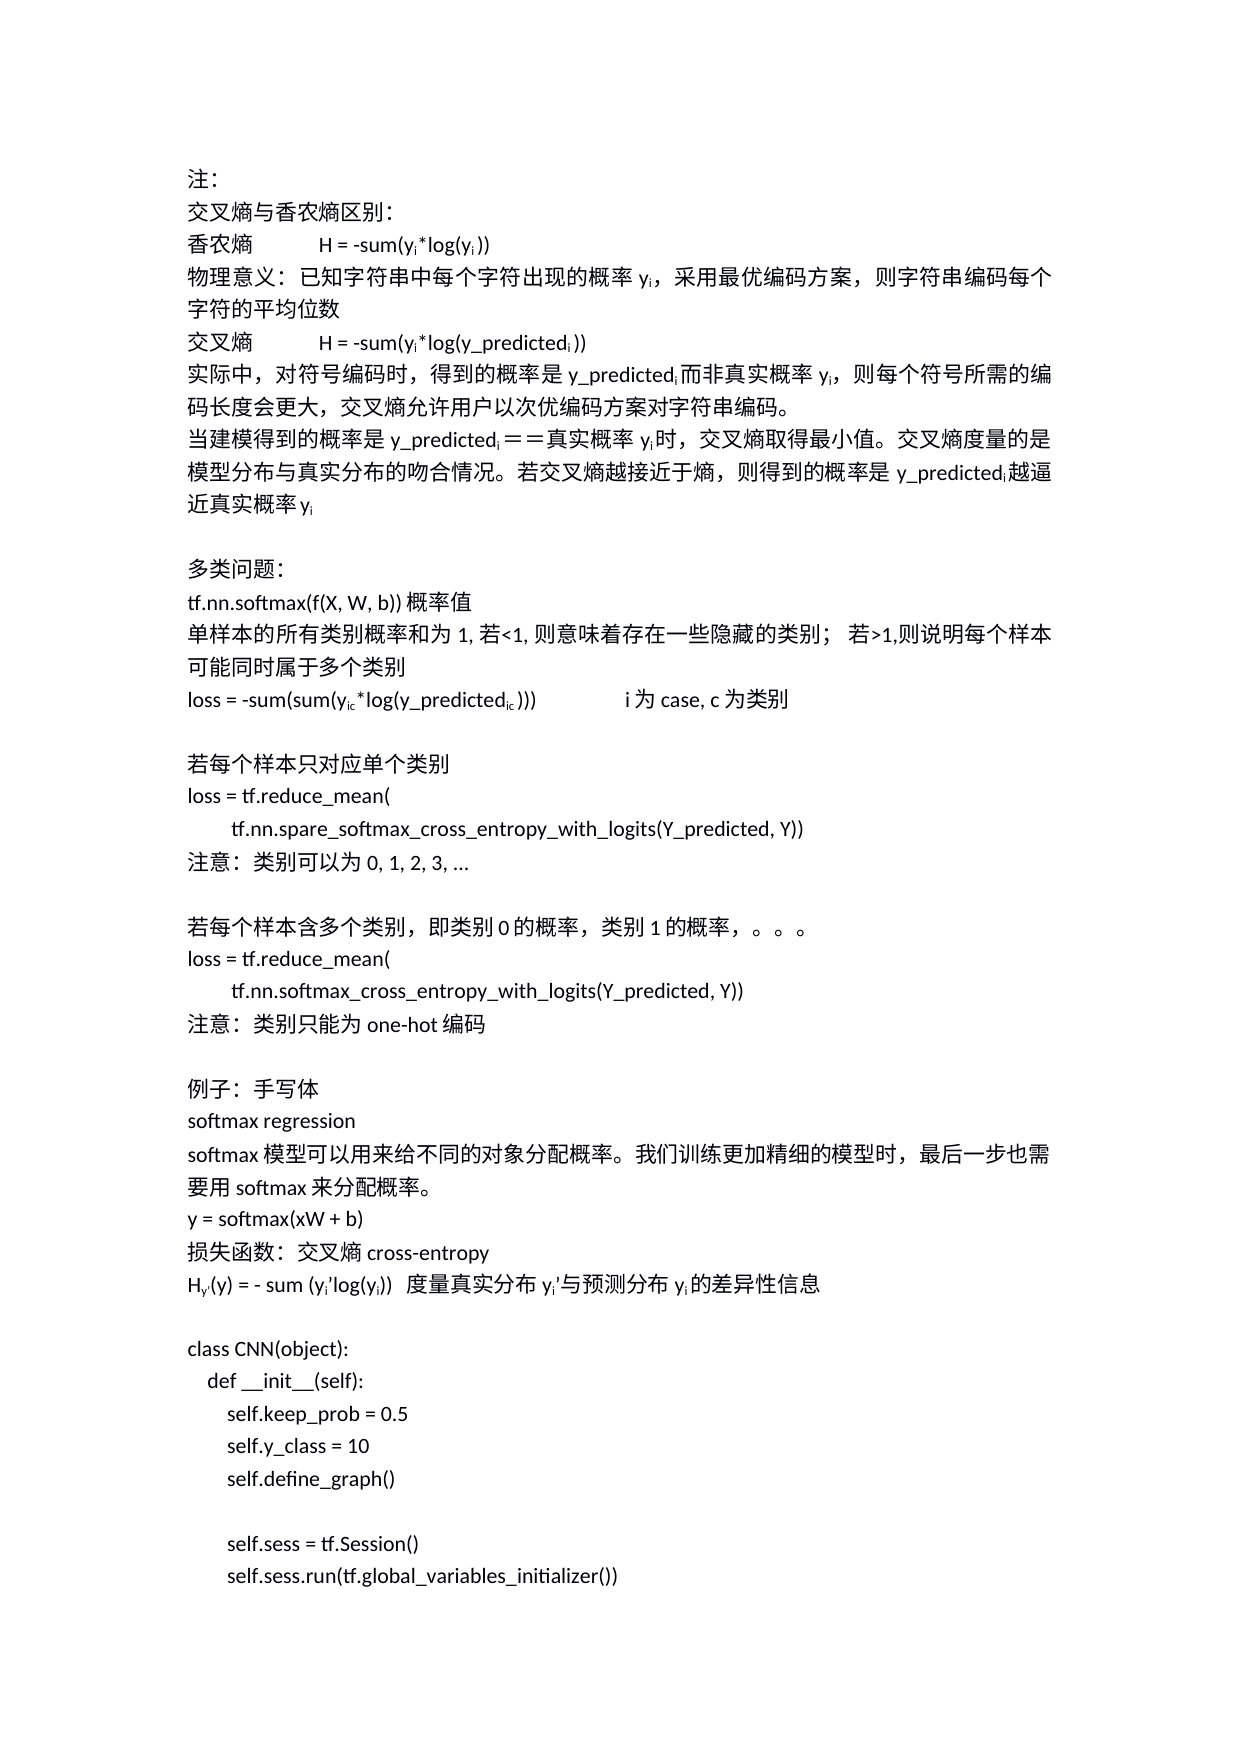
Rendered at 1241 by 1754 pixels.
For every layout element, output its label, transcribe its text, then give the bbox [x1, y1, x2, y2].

text self.keep_prob = 0.5 [187, 1397, 1053, 1429]
text 若每个样本含多个类别，即类别0的概率，类别1的概率，。。。 [187, 909, 1053, 942]
text loss = tf.reduce_mean( [187, 942, 1053, 974]
text 注： [187, 162, 1053, 194]
text 交叉熵 H = -sum(yi*log(y_predictedi )) [187, 324, 1053, 357]
text 损失函数：交叉熵cross-entropy [187, 1234, 1053, 1267]
text 香农熵 H = -sum(yi*log(yi )) [187, 227, 1053, 259]
text 实际中，对符号编码时，得到的概率是y_predictedi 而非真实概率 yi，则每个符号所需的编码长度会更大，交叉熵允许用户以次优编码方案对字符串编码。 [187, 357, 1053, 422]
text Hy’(y) = - sum (yi’log(yi)) 度量真实分布yi’与预测分布 yi的差异性信息 [187, 1267, 1053, 1299]
text softmax模型可以用来给不同的对象分配概率。我们训练更加精细的模型时，最后一步也需要用softmax来分配概率。 [187, 1137, 1053, 1202]
text 若每个样本只对应单个类别 [187, 747, 1053, 779]
text tf.nn.spare_softmax_cross_entropy_with_logits(Y_predicted, Y)) [187, 812, 1053, 844]
text 注意：类别可以为0, 1, 2, 3, ... [187, 844, 1053, 877]
text self.sess = tf.Session() [187, 1527, 1053, 1559]
text class CNN(object): [187, 1332, 1053, 1364]
text 多类问题： [187, 552, 1053, 584]
text 物理意义：已知字符串中每个字符出现的概率 yi，采用最优编码方案，则字符串编码每个字符的平均位数 [187, 259, 1053, 324]
text 交叉熵与香农熵区别： [187, 194, 1053, 227]
text 当建模得到的概率是y_predictedi ＝＝真实概率 yi时，交叉熵取得最小值。交叉熵度量的是模型分布与真实分布的吻合情况。若交叉熵越接近于熵，则得到的概率是y_predictedi 越逼近真实概率 yi [187, 422, 1053, 519]
text tf.nn.softmax_cross_entropy_with_logits(Y_predicted, Y)) [187, 974, 1053, 1007]
text y = softmax(xW + b) [187, 1202, 1053, 1234]
text loss = -sum(sum(yic*log(y_predictedic ))) i为case, c为类别 [187, 682, 1053, 714]
text 单样本的所有类别概率和为1, 若<1, 则意味着存在一些隐藏的类别； 若>1,则说明每个样本可能同时属于多个类别 [187, 617, 1053, 682]
text softmax regression [187, 1104, 1053, 1137]
text 例子：手写体 [187, 1072, 1053, 1104]
text self.y_class = 10 [187, 1429, 1053, 1462]
text self.sess.run(tf.global_variables_initializer()) [187, 1559, 1053, 1592]
text 注意：类别只能为one-hot编码 [187, 1007, 1053, 1039]
text def __init__(self): [187, 1364, 1053, 1397]
text self.define_graph() [187, 1462, 1053, 1494]
text loss = tf.reduce_mean( [187, 779, 1053, 812]
text tf.nn.softmax(f(X, W, b)) 概率值 [187, 584, 1053, 617]
